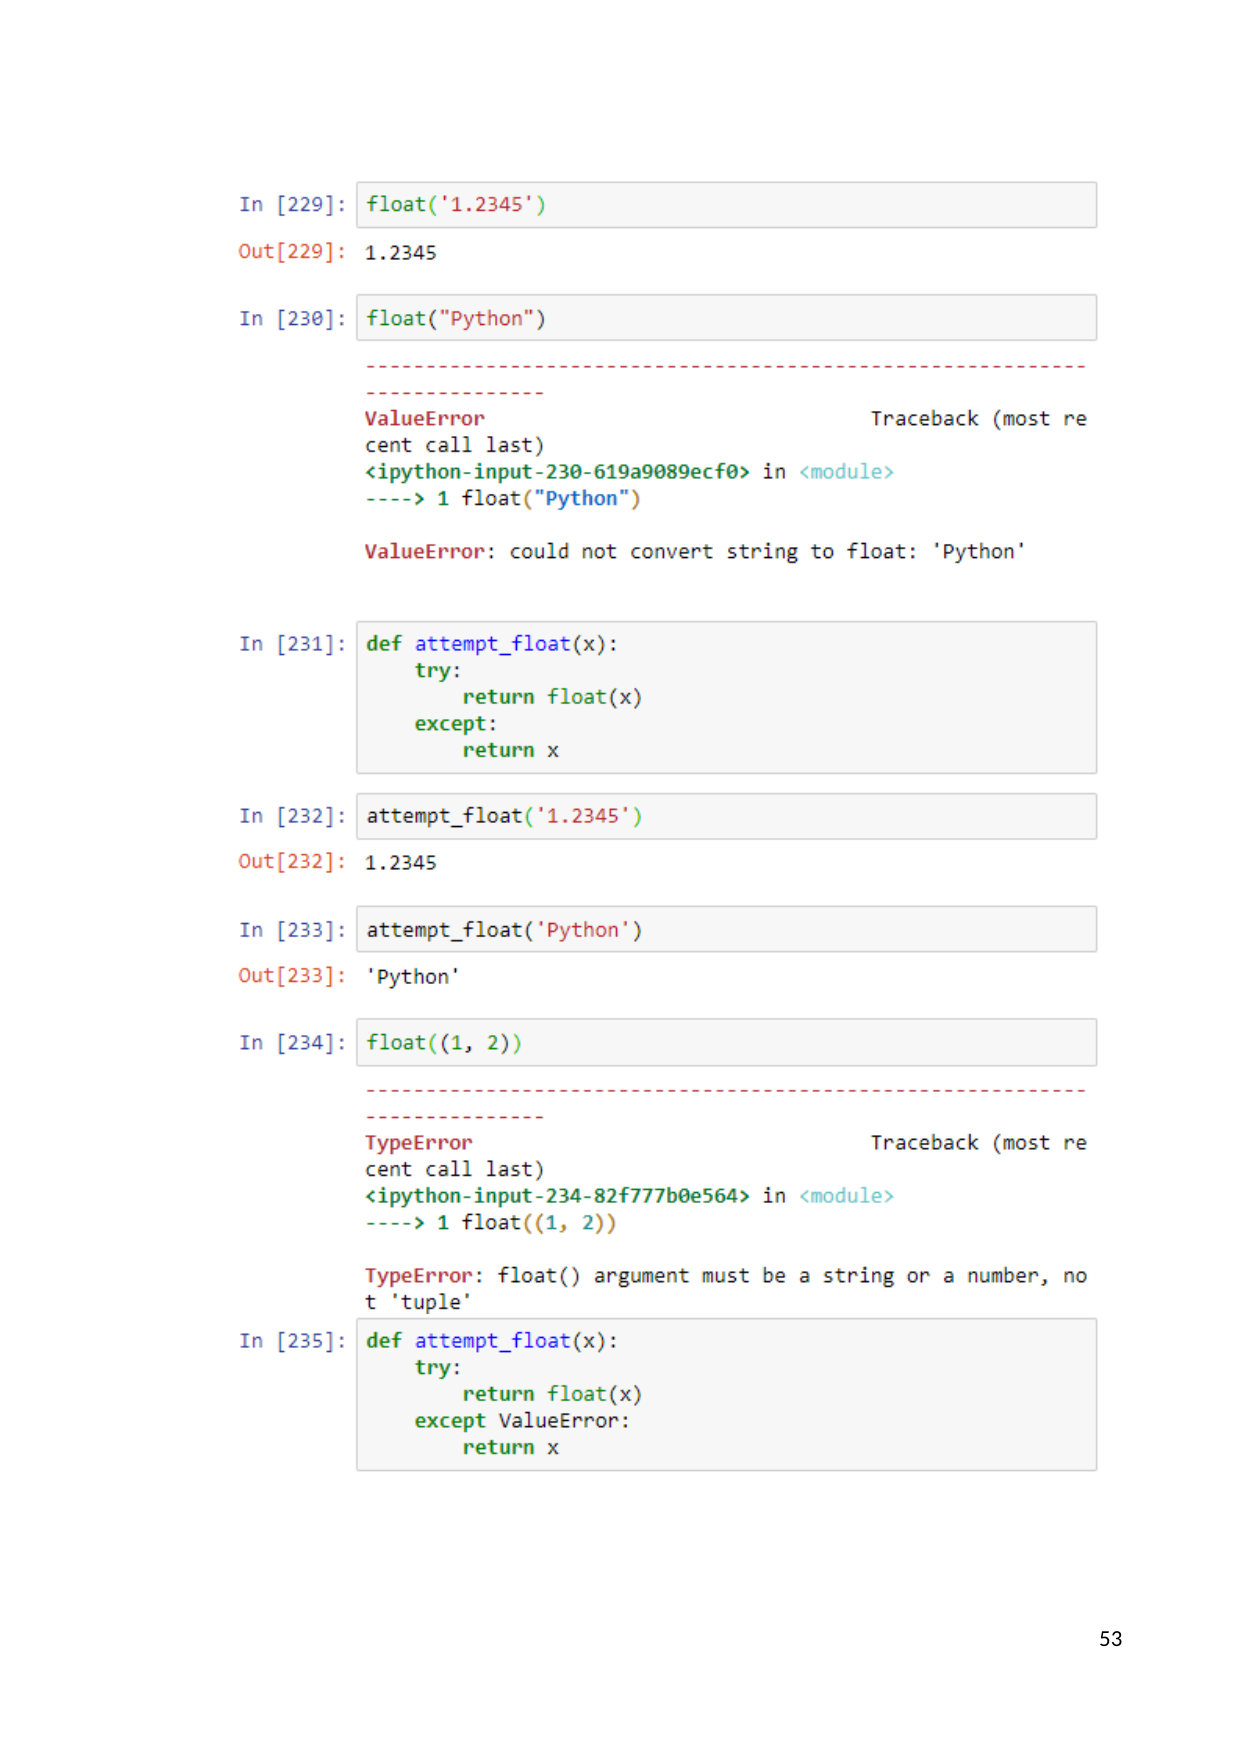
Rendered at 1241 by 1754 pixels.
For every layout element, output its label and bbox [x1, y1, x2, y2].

picture [236, 1315, 1104, 1481]
picture [236, 177, 1104, 1314]
